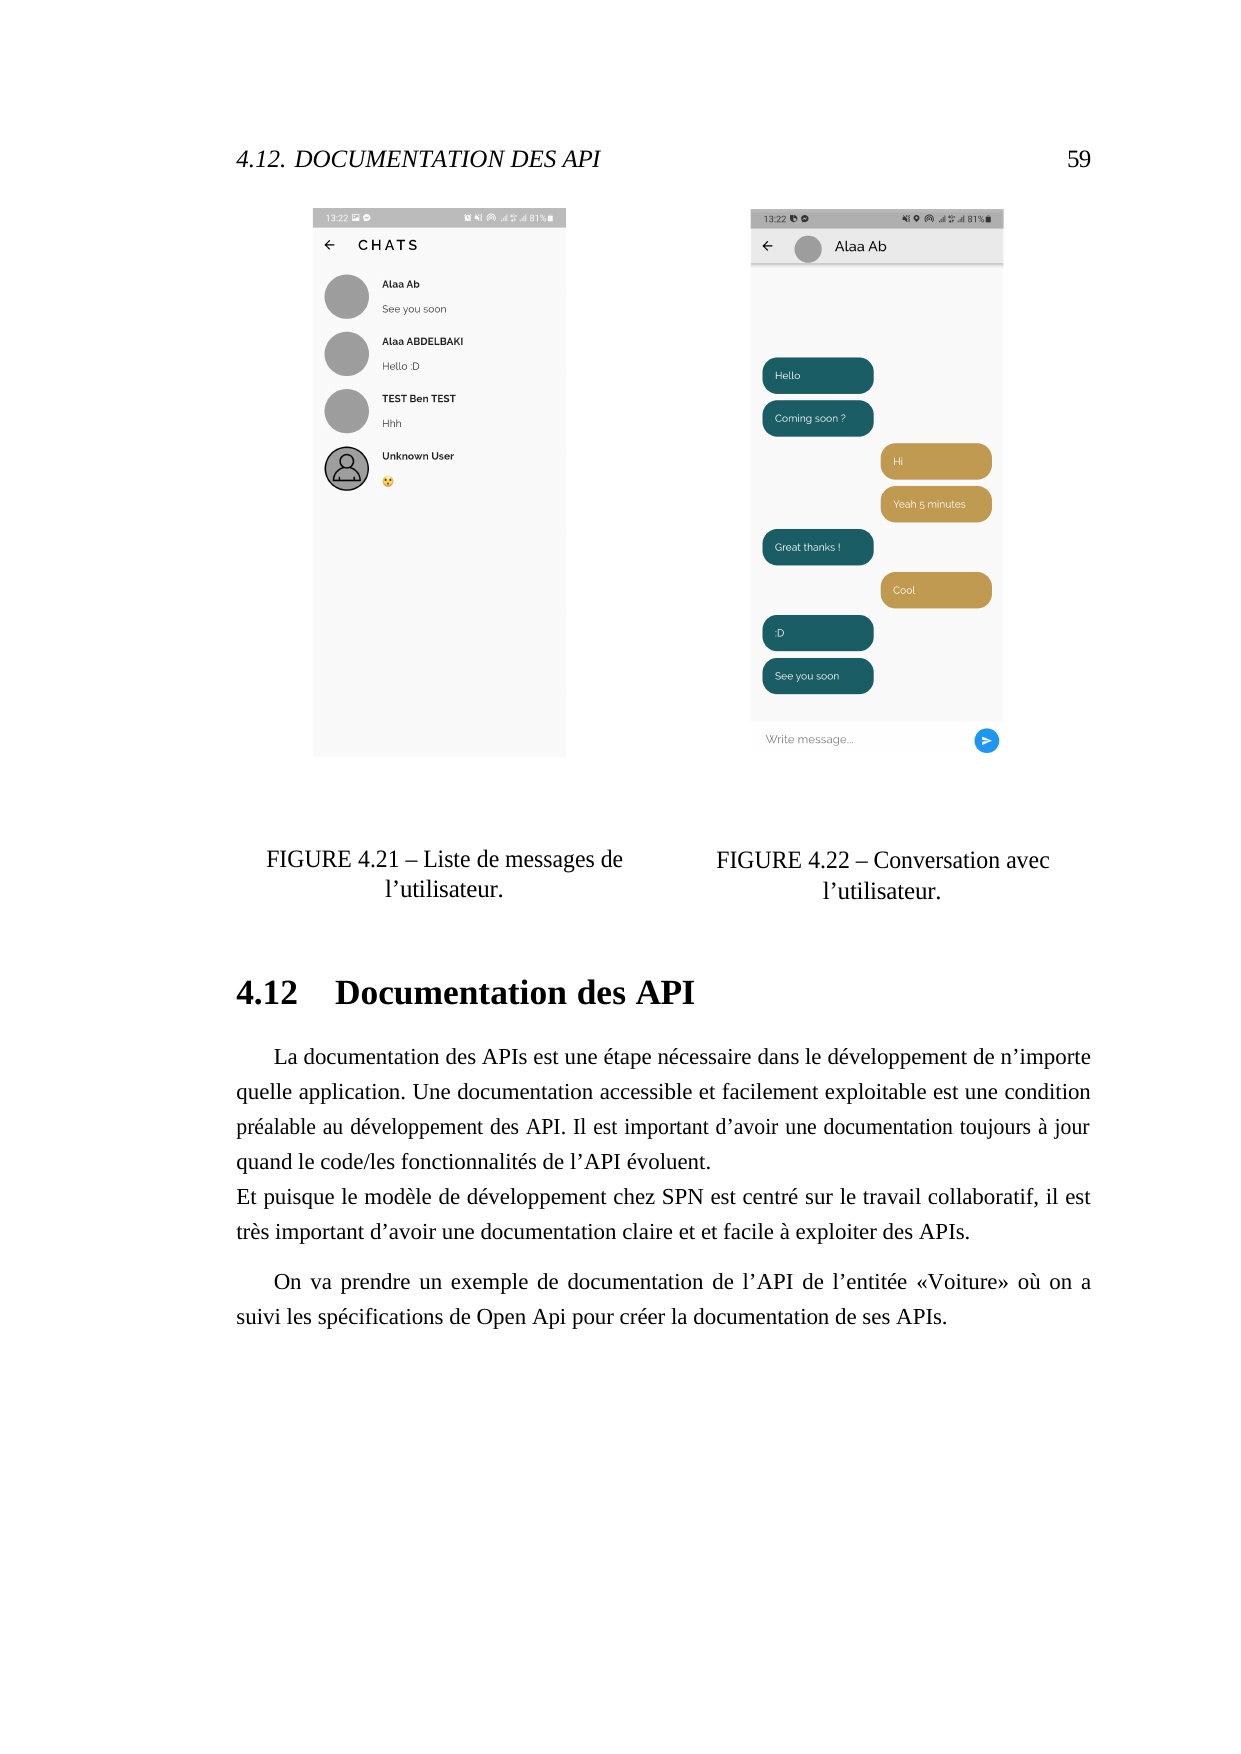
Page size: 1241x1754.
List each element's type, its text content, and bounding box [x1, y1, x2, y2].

text Et puisque le modèle de développement chez SPN est centré sur le travail collaboratif, il est très important d’avoir une documentation claire et et facile à exploiter des APIs. [236, 1183, 1092, 1244]
text On va prendre un exemple de documentation de l’API de l’entitée «Voiture» où on a suivi les spécifications de Open Api pour créer la documentation de ses APIs. [236, 1268, 1092, 1329]
subtitle FIGURE 4.21 – Liste de messages de l’utilisateur. [266, 844, 623, 903]
text FIGURE 4.22 – Conversation avec l’utilisateur. [716, 846, 1162, 904]
subtitle Documentation des API [236, 972, 1240, 1012]
text 4.12. DOCUMENTATION DES API 59 [236, 144, 1240, 173]
picture [312, 208, 566, 757]
picture [750, 209, 1004, 753]
text La documentation des APIs est une étape nécessaire dans le développement de n’importe quelle application. Une documentation accessible et facilement exploitable est une condition préalable au développement des API. Il est important d’avoir une documentation toujours à jour quand le code/les fonctionnalités de l’API évoluent. [236, 1043, 1092, 1174]
